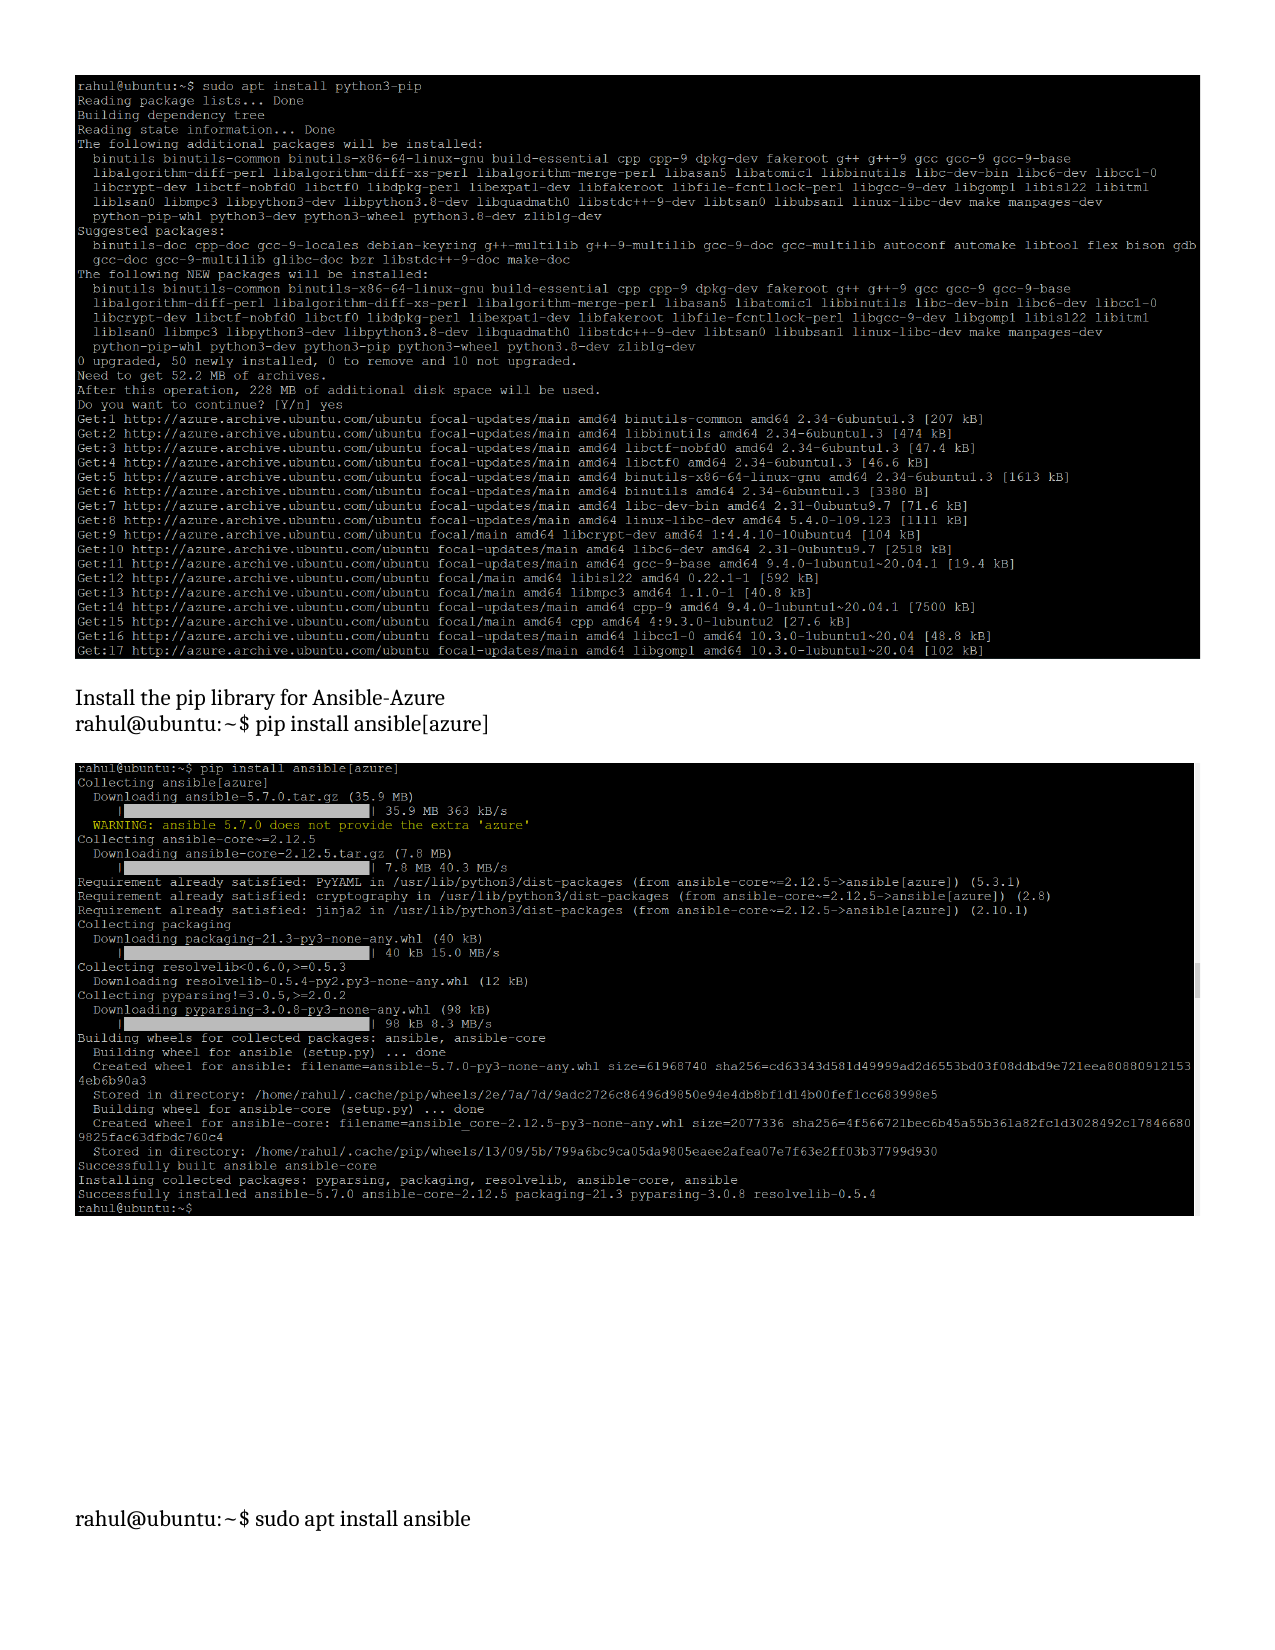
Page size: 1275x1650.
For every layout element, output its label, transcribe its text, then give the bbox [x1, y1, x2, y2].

picture [75, 763, 1200, 1216]
text rahul@ubuntu:~$ sudo apt install ansible [75, 1506, 1200, 1532]
text Install the pip library for Ansible-Azure [75, 685, 1200, 711]
text rahul@ubuntu:~$ pip install ansible[azure] [75, 711, 1200, 738]
picture [75, 75, 1200, 659]
